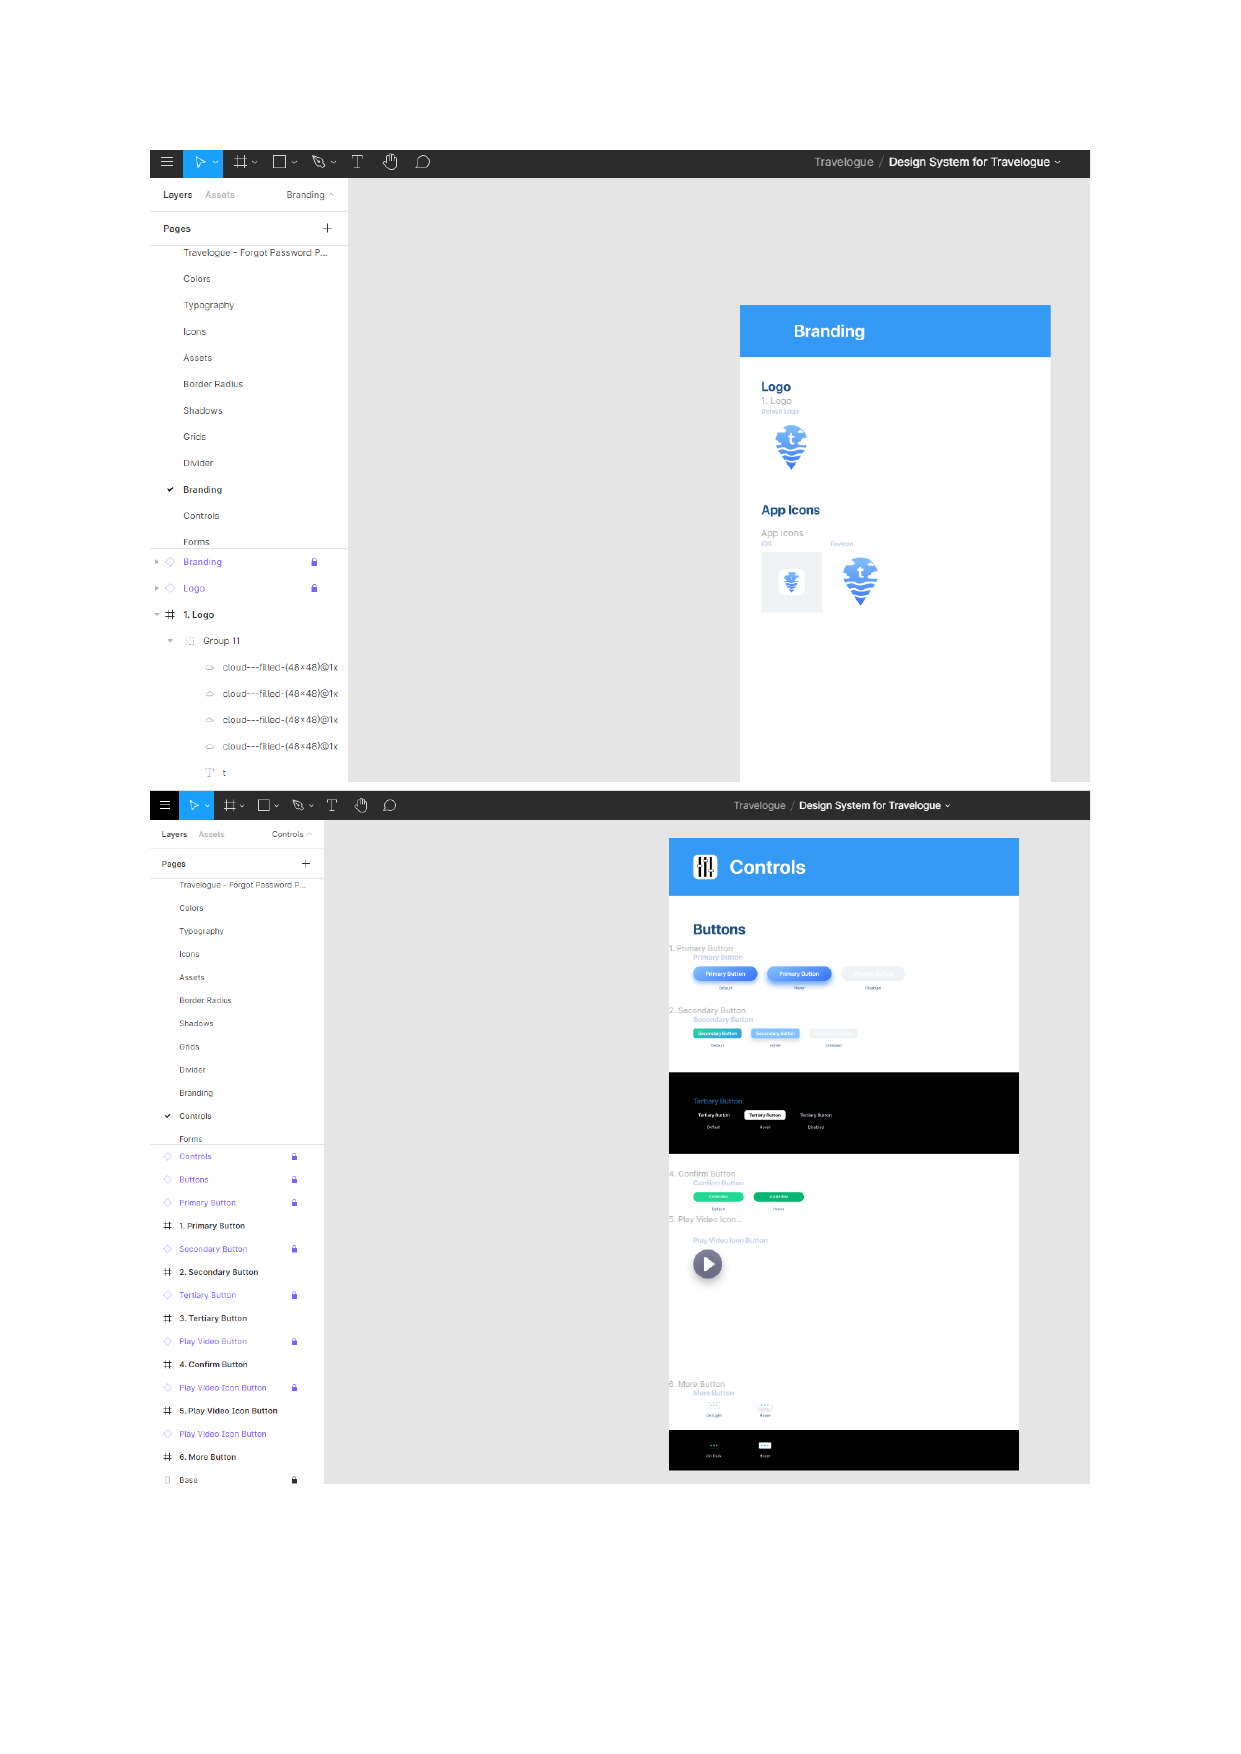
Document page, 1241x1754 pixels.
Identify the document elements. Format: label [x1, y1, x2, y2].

picture [150, 789, 1091, 1484]
picture [150, 150, 1091, 782]
